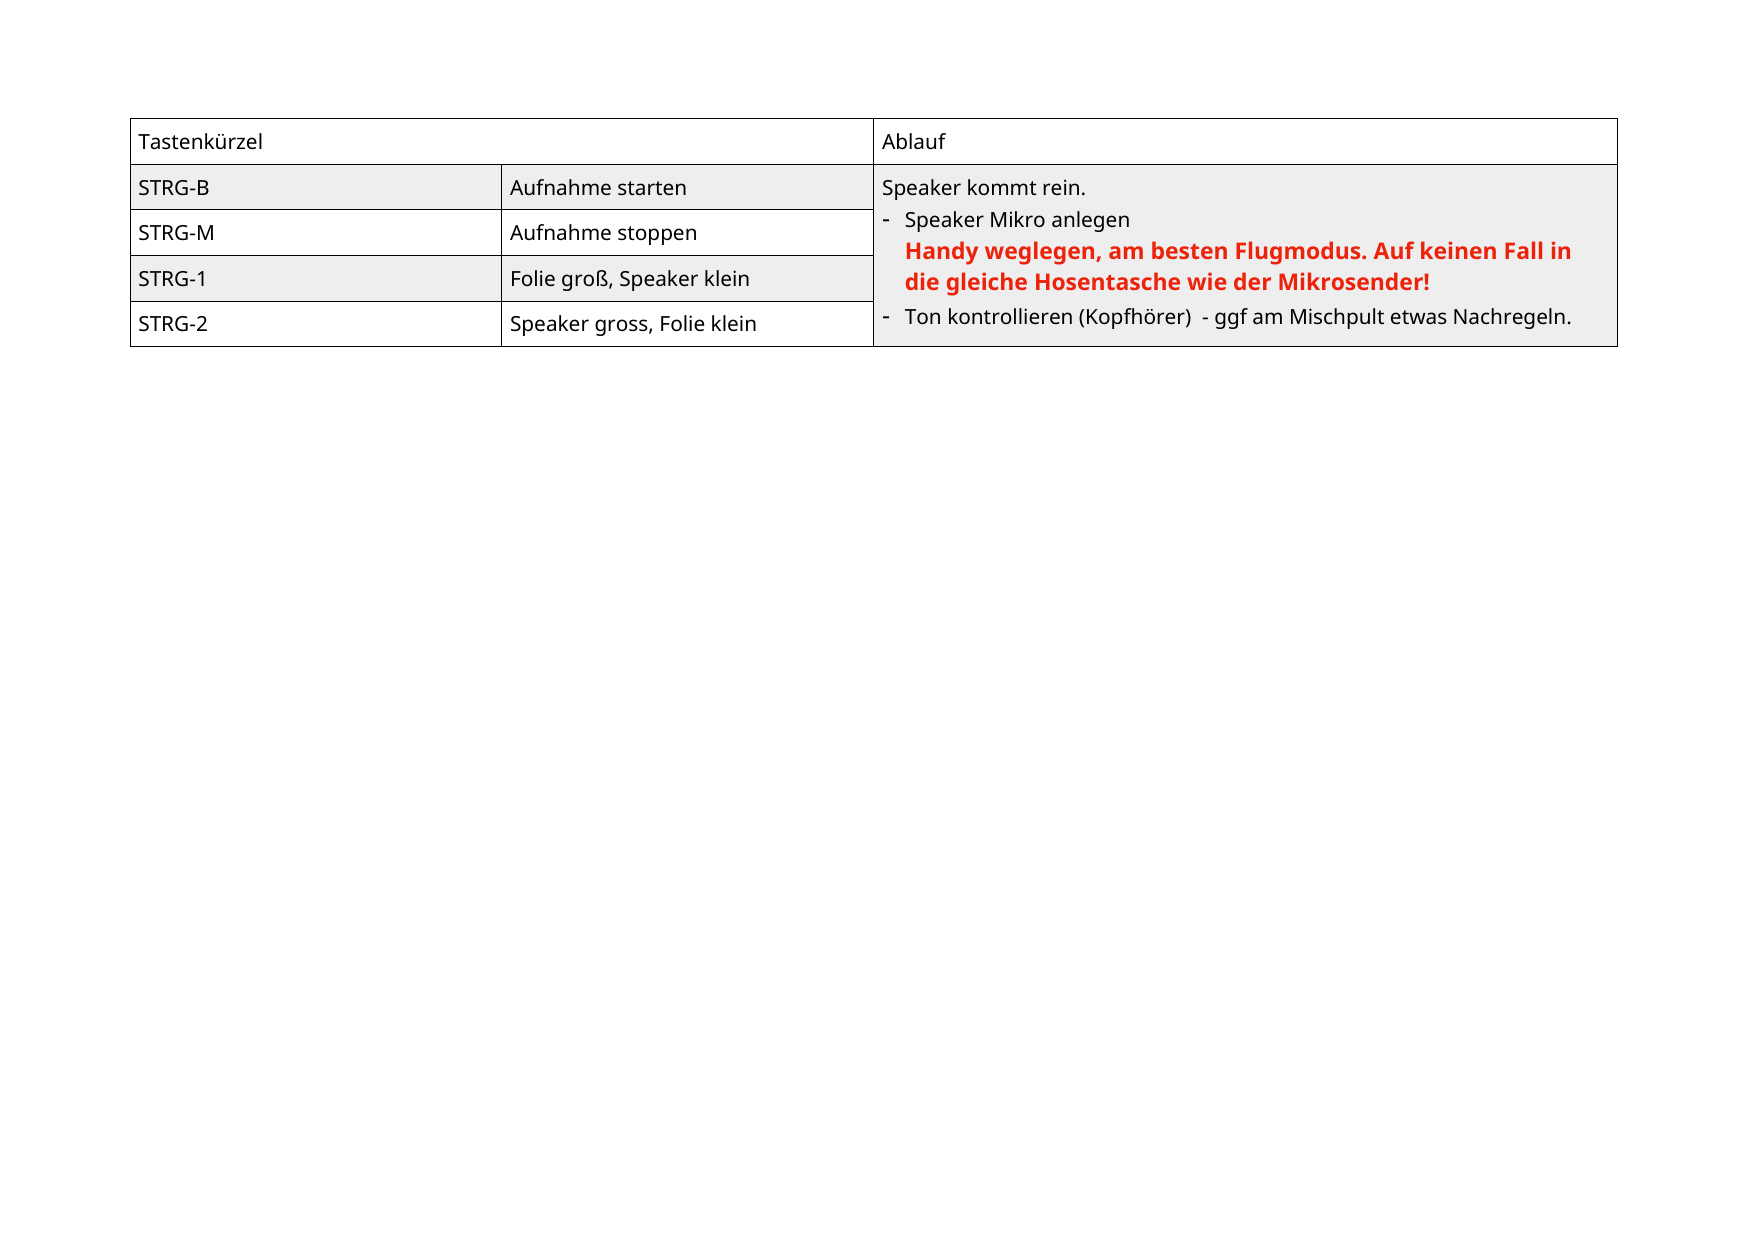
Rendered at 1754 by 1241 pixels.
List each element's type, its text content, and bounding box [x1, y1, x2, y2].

table_cell Aufnahme starten [502, 165, 873, 209]
table_cell Speaker gross, Folie klein [502, 302, 873, 346]
table_cell STRG-B [131, 165, 501, 209]
table_cell STRG-M [131, 210, 501, 255]
table_cell Folie groß, Speaker klein [502, 256, 873, 301]
table_header Tastenkürzel [131, 119, 873, 164]
table_header Ablauf [874, 119, 1617, 164]
table_cell Aufnahme stoppen [502, 210, 873, 255]
table_cell STRG-1 [131, 256, 501, 301]
table_cell Speaker kommt rein. Speaker Mikro anlegen Handy weglegen, am besten Flugmodus. Auf keinen Fall in die gleiche Hosentasche wie der Mikrosender! Ton kontrollieren (Kopfhörer) - ggf am Mischpult etwas Nachregeln. Speaker ist Startklar. - STRG-1 auf Startfolie STRG-B um die Aufnahme zu starten Während der Präsentation Screens STRG-1, STRG-2, STRG-3, STRG-4 nach Bedarf wechseln. Wenn Speaker fertig STRG-M - Aufnahme beenden [874, 165, 1617, 346]
table_cell STRG-2 [131, 302, 501, 346]
